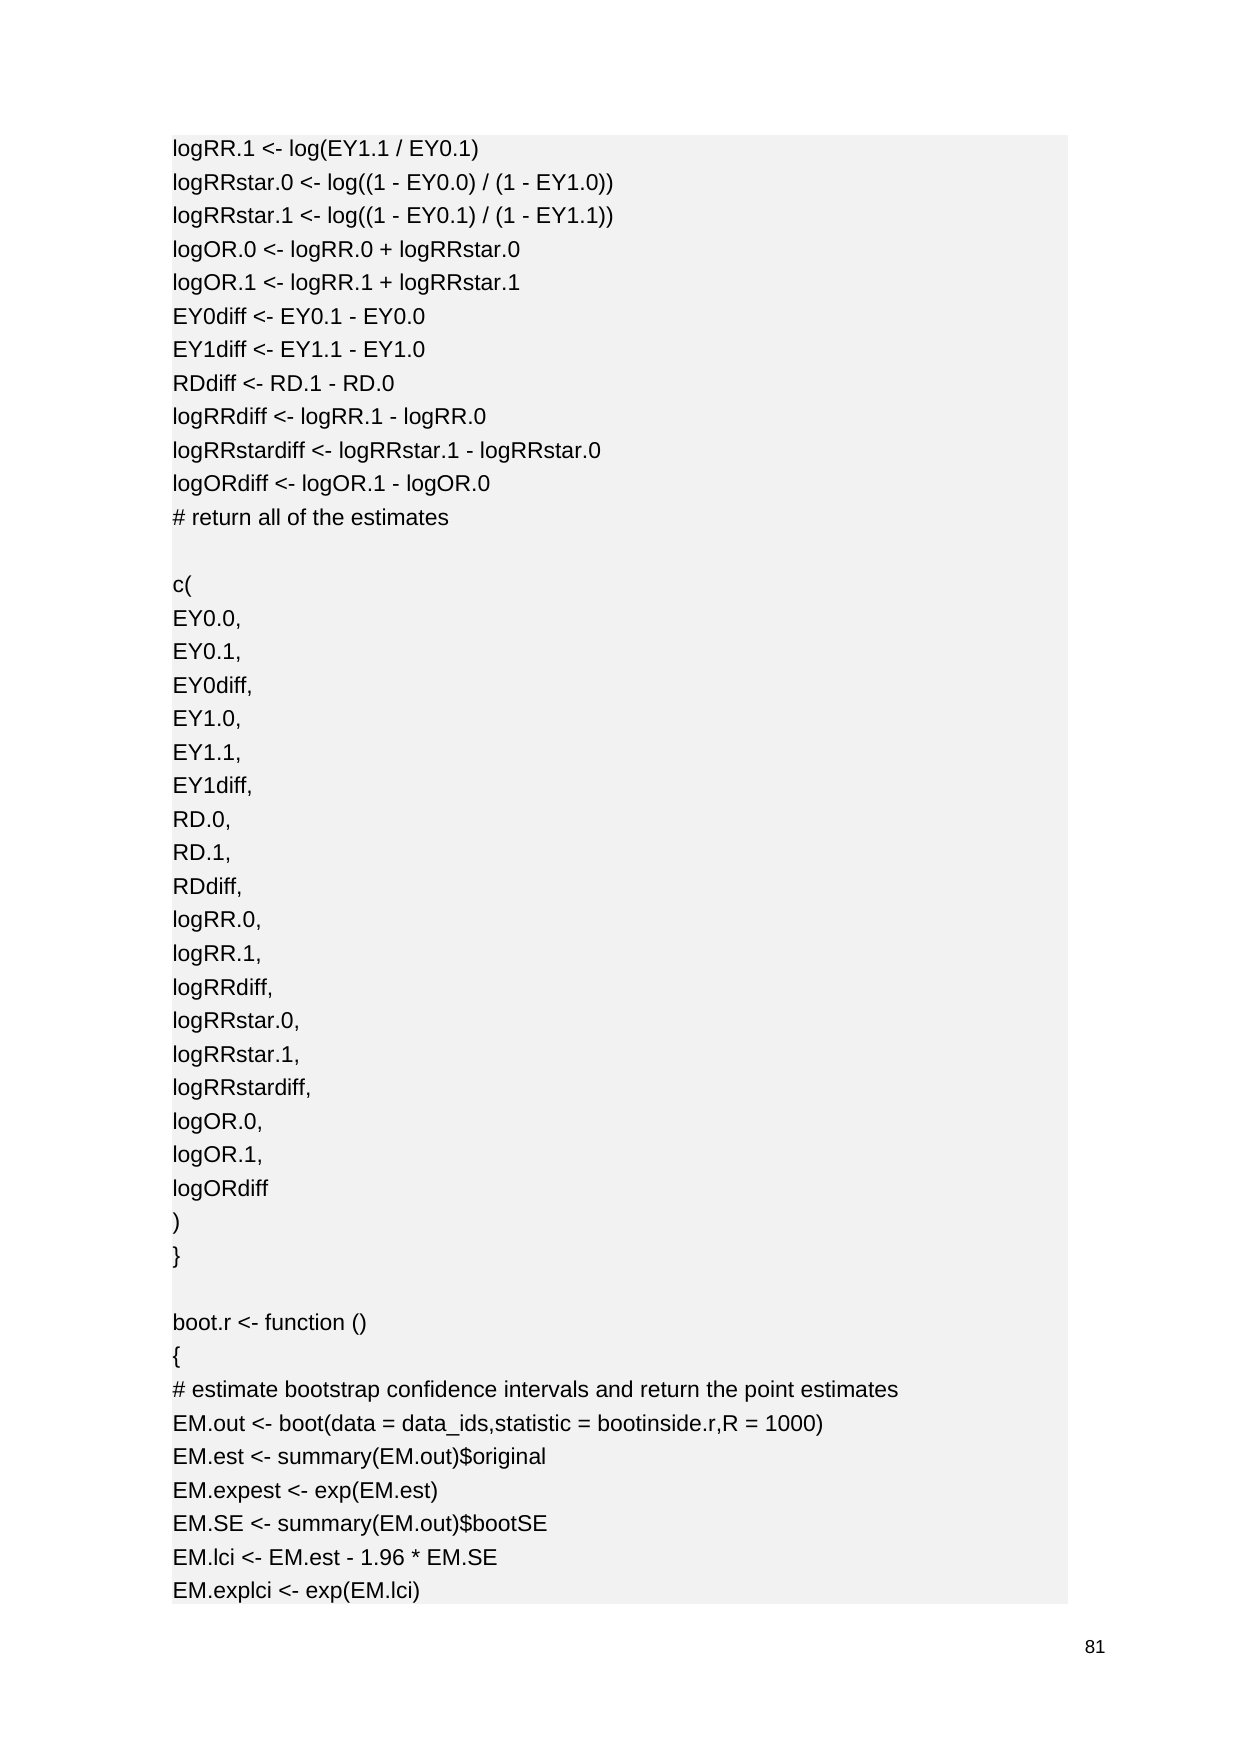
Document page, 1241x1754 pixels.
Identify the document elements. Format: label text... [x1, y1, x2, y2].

text logOR.1, [172, 1141, 1068, 1168]
text boot.r <- function () [172, 1309, 1068, 1335]
text logRR.0, [172, 906, 1068, 933]
text EM.est <- summary(EM.out)$original [172, 1443, 1068, 1469]
text # estimate bootstrap confidence intervals and return the point estimates [172, 1376, 1068, 1402]
text logRRstar.0, [172, 1007, 1068, 1033]
text EM.out <- boot(data = data_ids,statistic = bootinside.r,R = 1000) [172, 1409, 1068, 1436]
text } [172, 1242, 1068, 1268]
text logRR.1 <- log(EY1.1 / EY0.1) [172, 135, 1068, 161]
text logORdiff [172, 1175, 1068, 1201]
text RDdiff, [172, 873, 1068, 899]
text logRR.1, [172, 940, 1068, 966]
text logRRstardiff <- logRRstar.1 - logRRstar.0 [172, 437, 1068, 463]
text logRRstar.0 <- log((1 - EY0.0) / (1 - EY1.0)) [172, 168, 1068, 195]
text EM.expest <- exp(EM.est) [172, 1477, 1068, 1503]
text logRRstar.1 <- log((1 - EY0.1) / (1 - EY1.1)) [172, 202, 1068, 228]
text RDdiff <- RD.1 - RD.0 [172, 370, 1068, 396]
text EY0.1, [172, 638, 1068, 664]
text c( [172, 571, 1068, 597]
text logRRstar.1, [172, 1041, 1068, 1067]
text EY1.0, [172, 705, 1068, 732]
text EY1diff, [172, 772, 1068, 799]
text EY1.1, [172, 739, 1068, 765]
text logRRstardiff, [172, 1074, 1068, 1101]
text logRRdiff <- logRR.1 - logRR.0 [172, 403, 1068, 430]
text logOR.1 <- logRR.1 + logRRstar.1 [172, 269, 1068, 296]
text RD.1, [172, 839, 1068, 866]
text EY0.0, [172, 604, 1068, 631]
text # return all of the estimates [172, 504, 1068, 530]
text EY0diff <- EY0.1 - EY0.0 [172, 303, 1068, 329]
text logOR.0 <- logRR.0 + logRRstar.0 [172, 236, 1068, 262]
text RD.0, [172, 806, 1068, 832]
text logOR.0, [172, 1108, 1068, 1134]
text logRRdiff, [172, 973, 1068, 1000]
text EM.lci <- EM.est - 1.96 * EM.SE [172, 1544, 1068, 1570]
text EY1diff <- EY1.1 - EY1.0 [172, 336, 1068, 363]
text ) [172, 1208, 1068, 1235]
text EY0diff, [172, 672, 1068, 698]
text { [172, 1342, 1068, 1369]
text EM.explci <- exp(EM.lci) [172, 1577, 1068, 1604]
text logORdiff <- logOR.1 - logOR.0 [172, 470, 1068, 497]
text EM.SE <- summary(EM.out)$bootSE [172, 1510, 1068, 1537]
